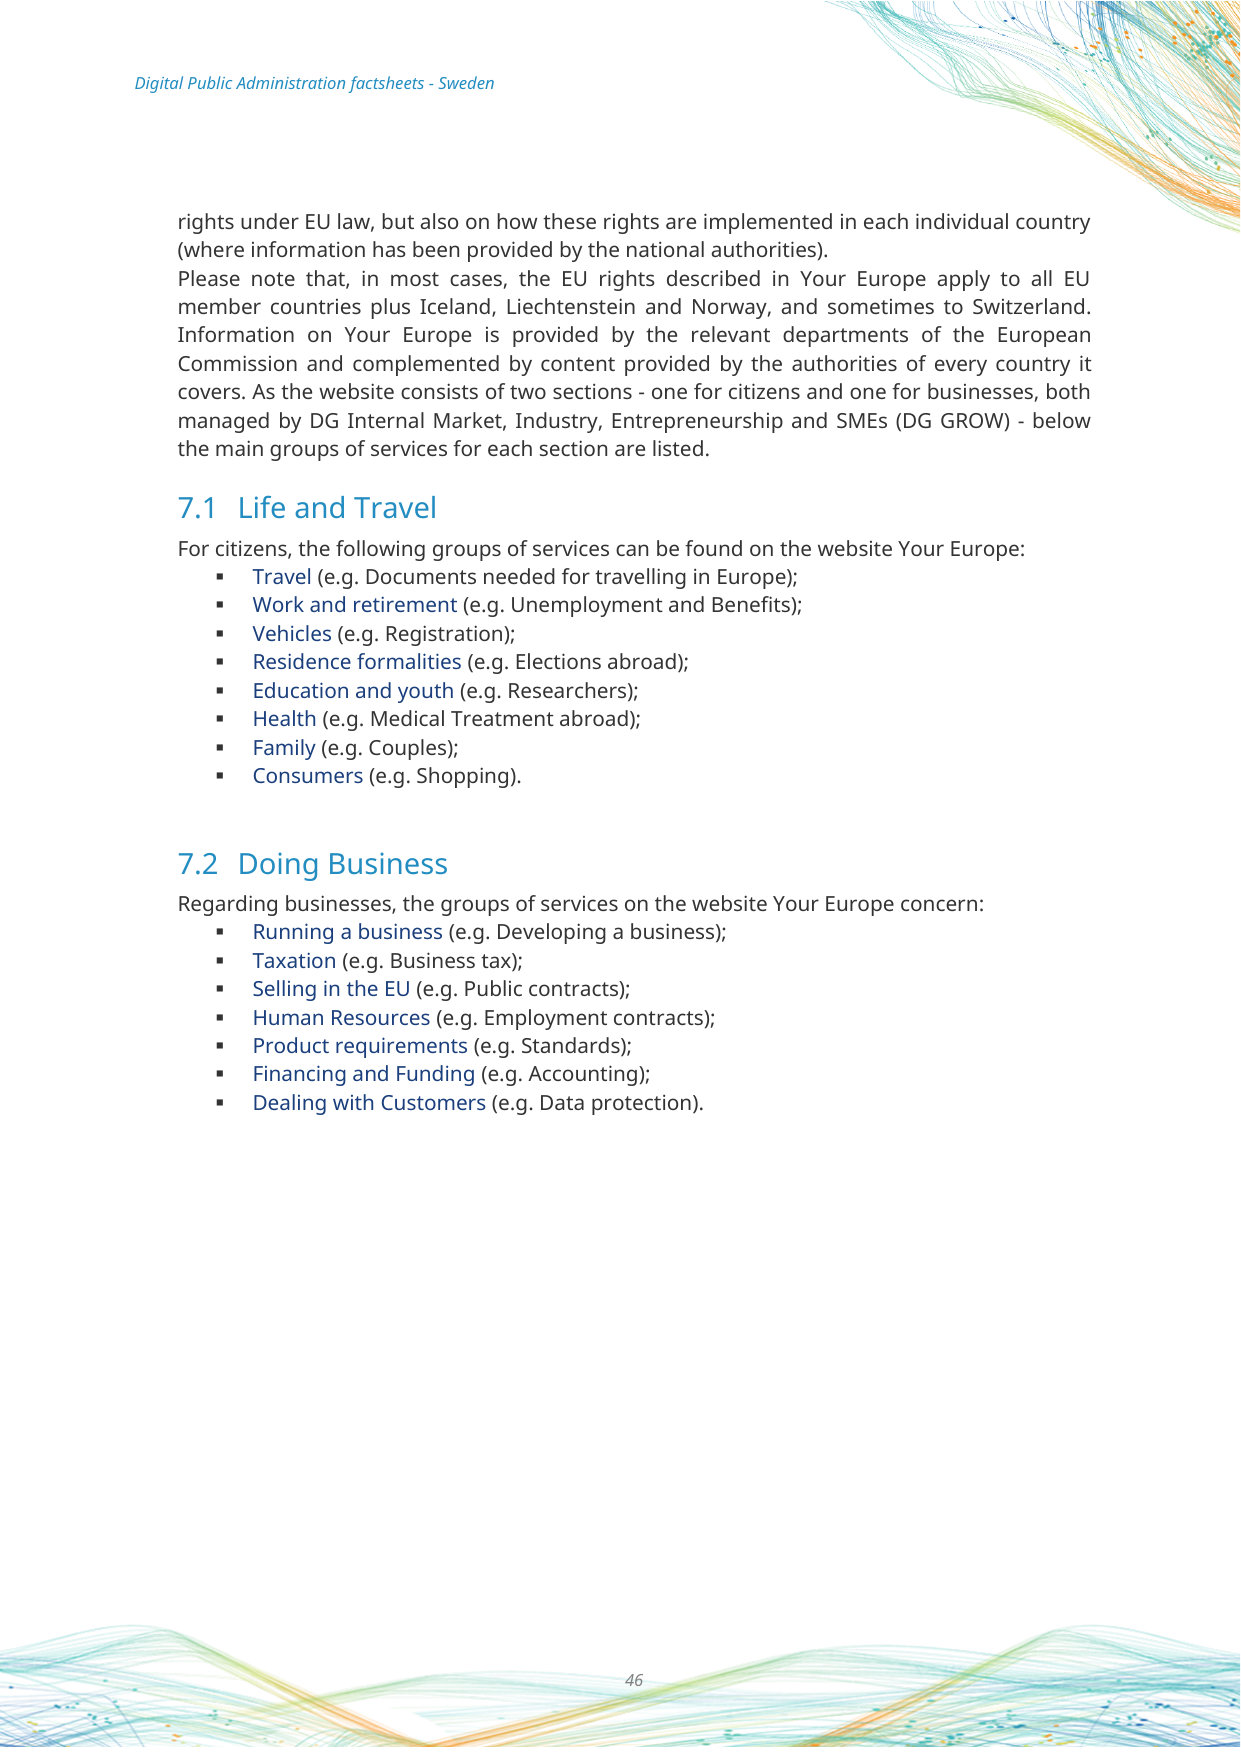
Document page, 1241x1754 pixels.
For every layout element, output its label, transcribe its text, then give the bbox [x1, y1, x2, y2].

list Financing and Funding (e.g. Accounting); [215, 1059, 1092, 1088]
list Vehicles (e.g. Registration); [215, 619, 1092, 647]
list Selling in the EU (e.g. Public contracts); [215, 974, 1092, 1003]
list Taxation (e.g. Business tax); [215, 946, 1092, 974]
list Family (e.g. Couples); [215, 733, 1092, 761]
list Running a business (e.g. Developing a business); [215, 917, 1092, 946]
list Education and youth (e.g. Researchers); [215, 676, 1092, 704]
picture [814, 1, 1241, 251]
list Travel (e.g. Documents needed for travelling in Europe); [215, 562, 1092, 591]
list Health (e.g. Medical Treatment abroad); [215, 704, 1092, 733]
list Consumers (e.g. Shopping). [215, 761, 1092, 789]
text Please note that, in most cases, the EU rights described in Your Europe apply to all EU member countries plus Iceland, Liechtenstein and Norway, and sometimes to Switzerland. Information on Your Europe is provided by the relevant departments of the European Commission and complemented by content provided by the authorities of every country it covers. As the website consists of two sections - one for citizens and one for businesses, both managed by DG Internal Market, Industry, Entrepreneurship and SMEs (DG GROW) - below the main groups of services for each section are listed. [177, 264, 1092, 463]
text Regarding businesses, the groups of services on the website Your Europe concern: [177, 889, 1092, 917]
list Work and retirement (e.g. Unemployment and Benefits); [215, 591, 1092, 619]
list Dealing with Customers (e.g. Data protection). [215, 1088, 1092, 1116]
list Product requirements (e.g. Standards); [215, 1031, 1092, 1059]
subtitle Life and Travel [177, 488, 1092, 527]
list Residence formalities (e.g. Elections abroad); [215, 647, 1092, 676]
subtitle Doing Business [177, 843, 1092, 883]
list Human Resources (e.g. Employment contracts); [215, 1003, 1092, 1031]
text For citizens, the following groups of services can be found on the website Your Europe: [177, 534, 1092, 562]
picture [0, 1601, 1241, 1747]
